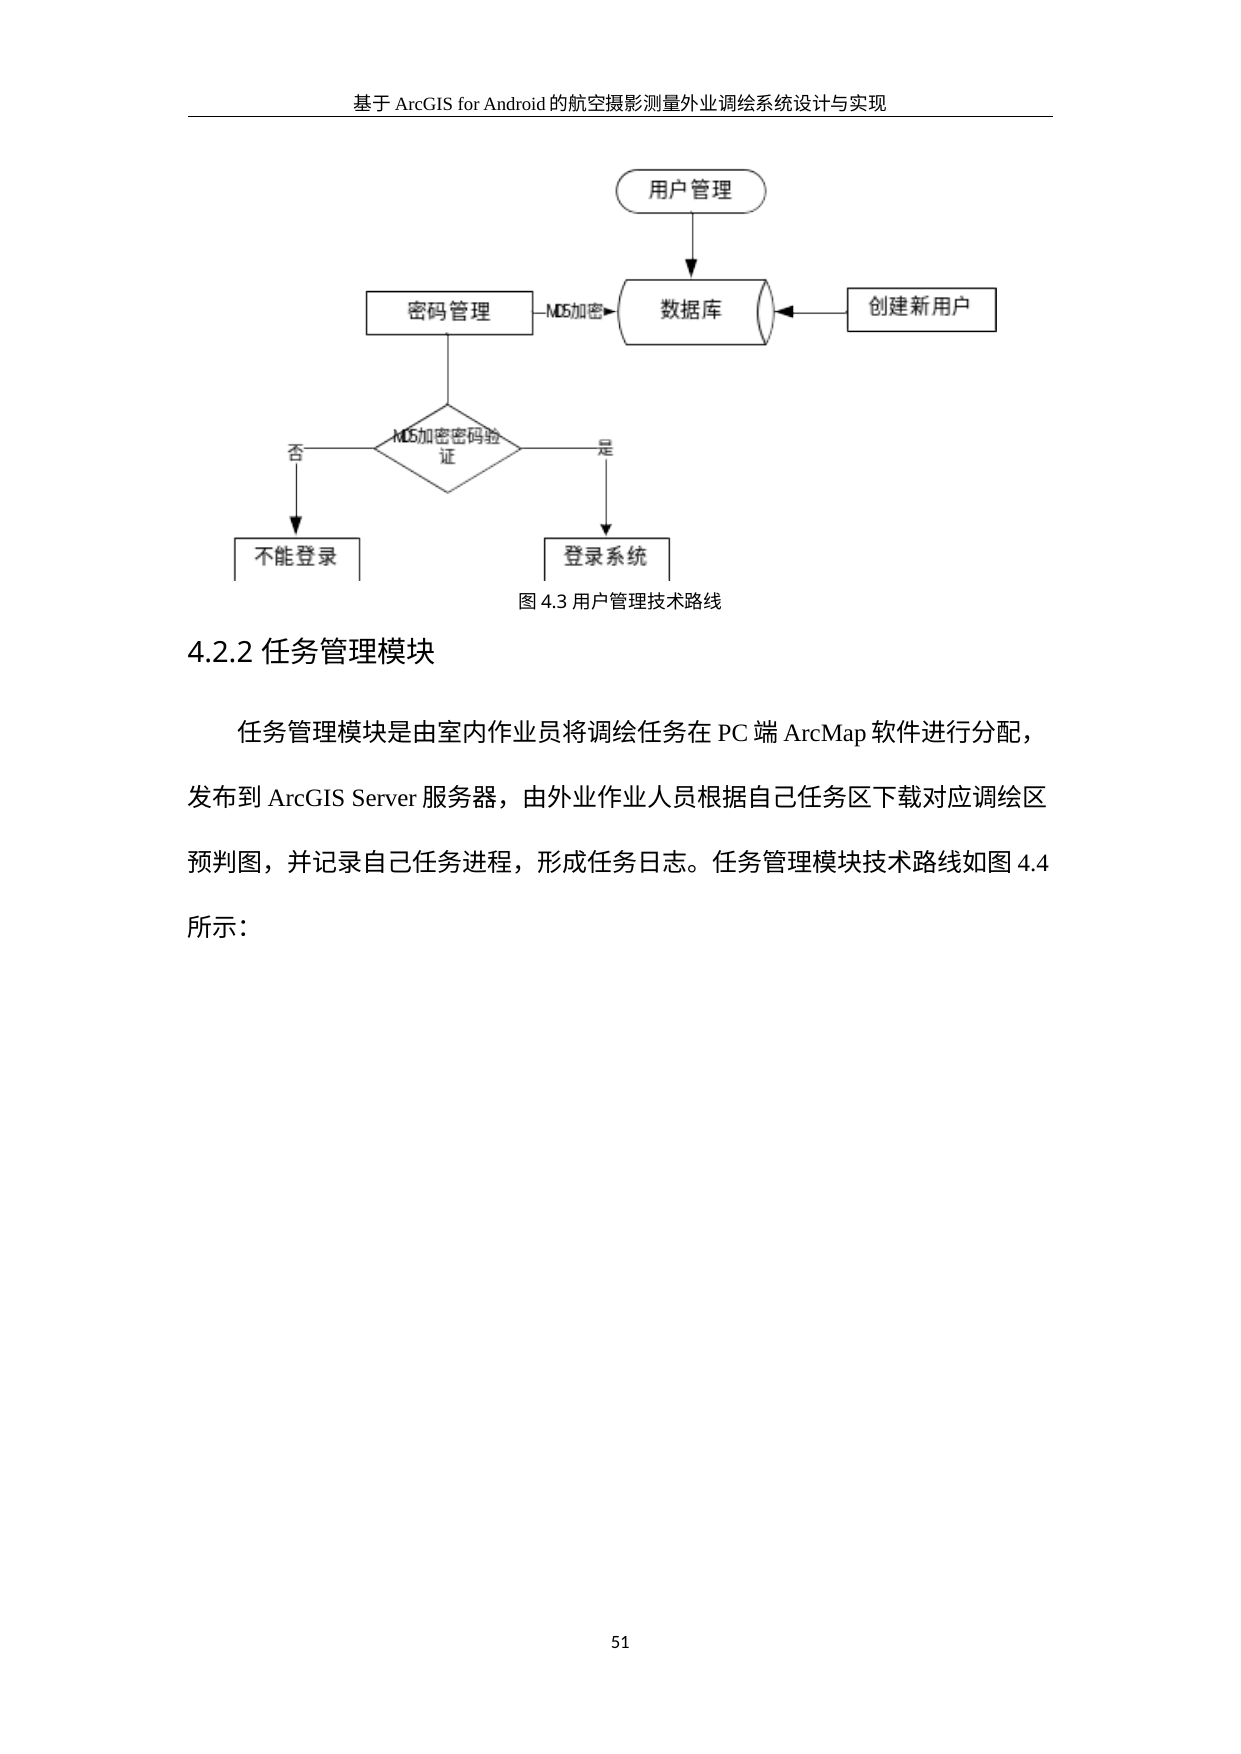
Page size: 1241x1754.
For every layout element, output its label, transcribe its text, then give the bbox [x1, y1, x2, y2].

text 图4.3 用户管理技术路线 [187, 584, 1053, 617]
subtitle 4.2.2 任务管理模块 [187, 617, 1053, 682]
text 任务管理模块是由室内作业员将调绘任务在PC端ArcMap软件进行分配，发布到ArcGIS Server服务器，由外业作业人员根据自己任务区下载对应调绘区预判图，并记录自己任务进程，形成任务日志。任务管理模块技术路线如图4.4所示： [187, 698, 1053, 958]
